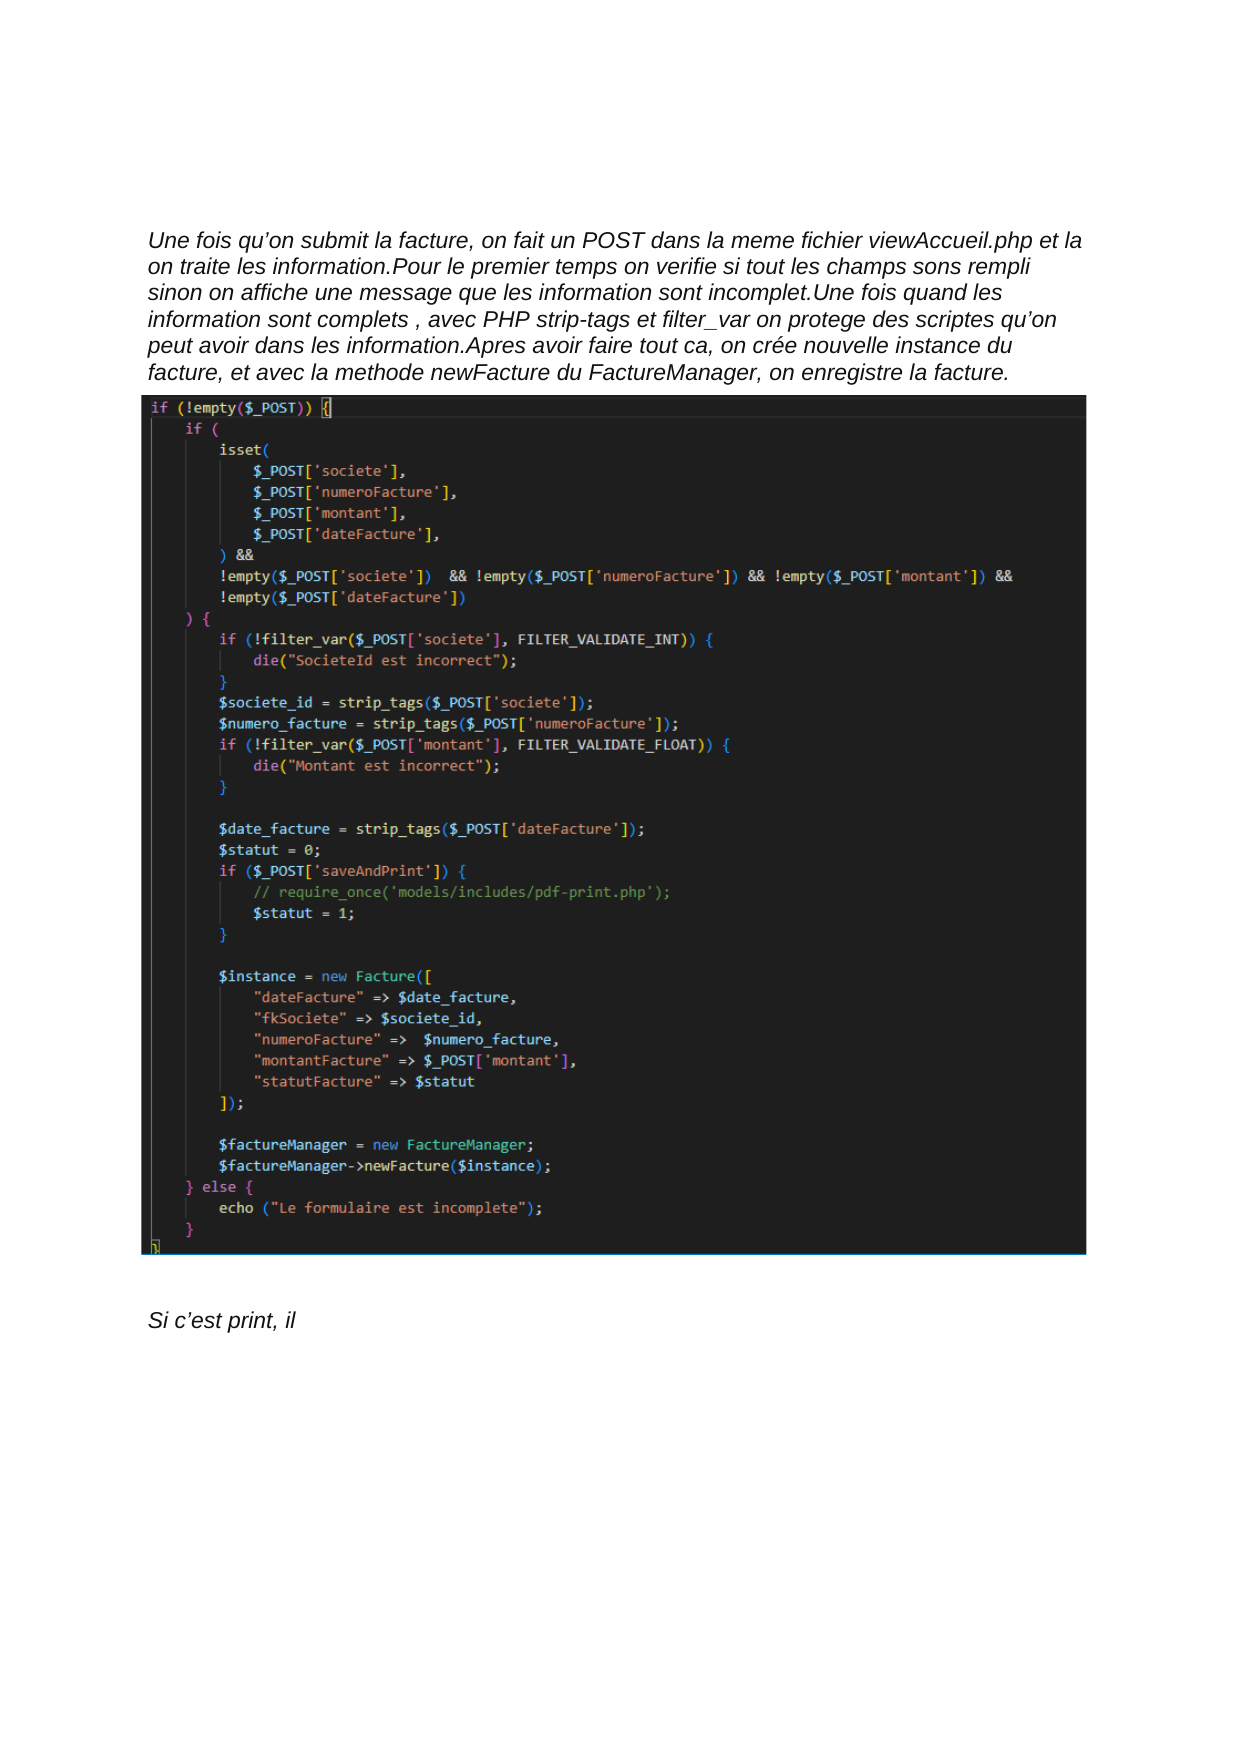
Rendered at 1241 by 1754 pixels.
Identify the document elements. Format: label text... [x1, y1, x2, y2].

text Si c’est print, il [148, 1307, 1093, 1333]
picture [141, 395, 1087, 1255]
text Une fois qu’on submit la facture, on fait un POST dans la meme fichier viewAccueil.php et la on traite les information.Pour le premier temps on verifie si tout les champs sons rempli sinon on affiche une message que les information sont incomplet.Une fois quand les information sont complets , avec PHP strip-tags et filter_var on protege des scriptes qu’on peut avoir dans les information.Apres avoir faire tout ca, on crée nouvelle instance du facture, et avec la methode newFacture du FactureManager, on enregistre la facture. [148, 227, 1093, 385]
